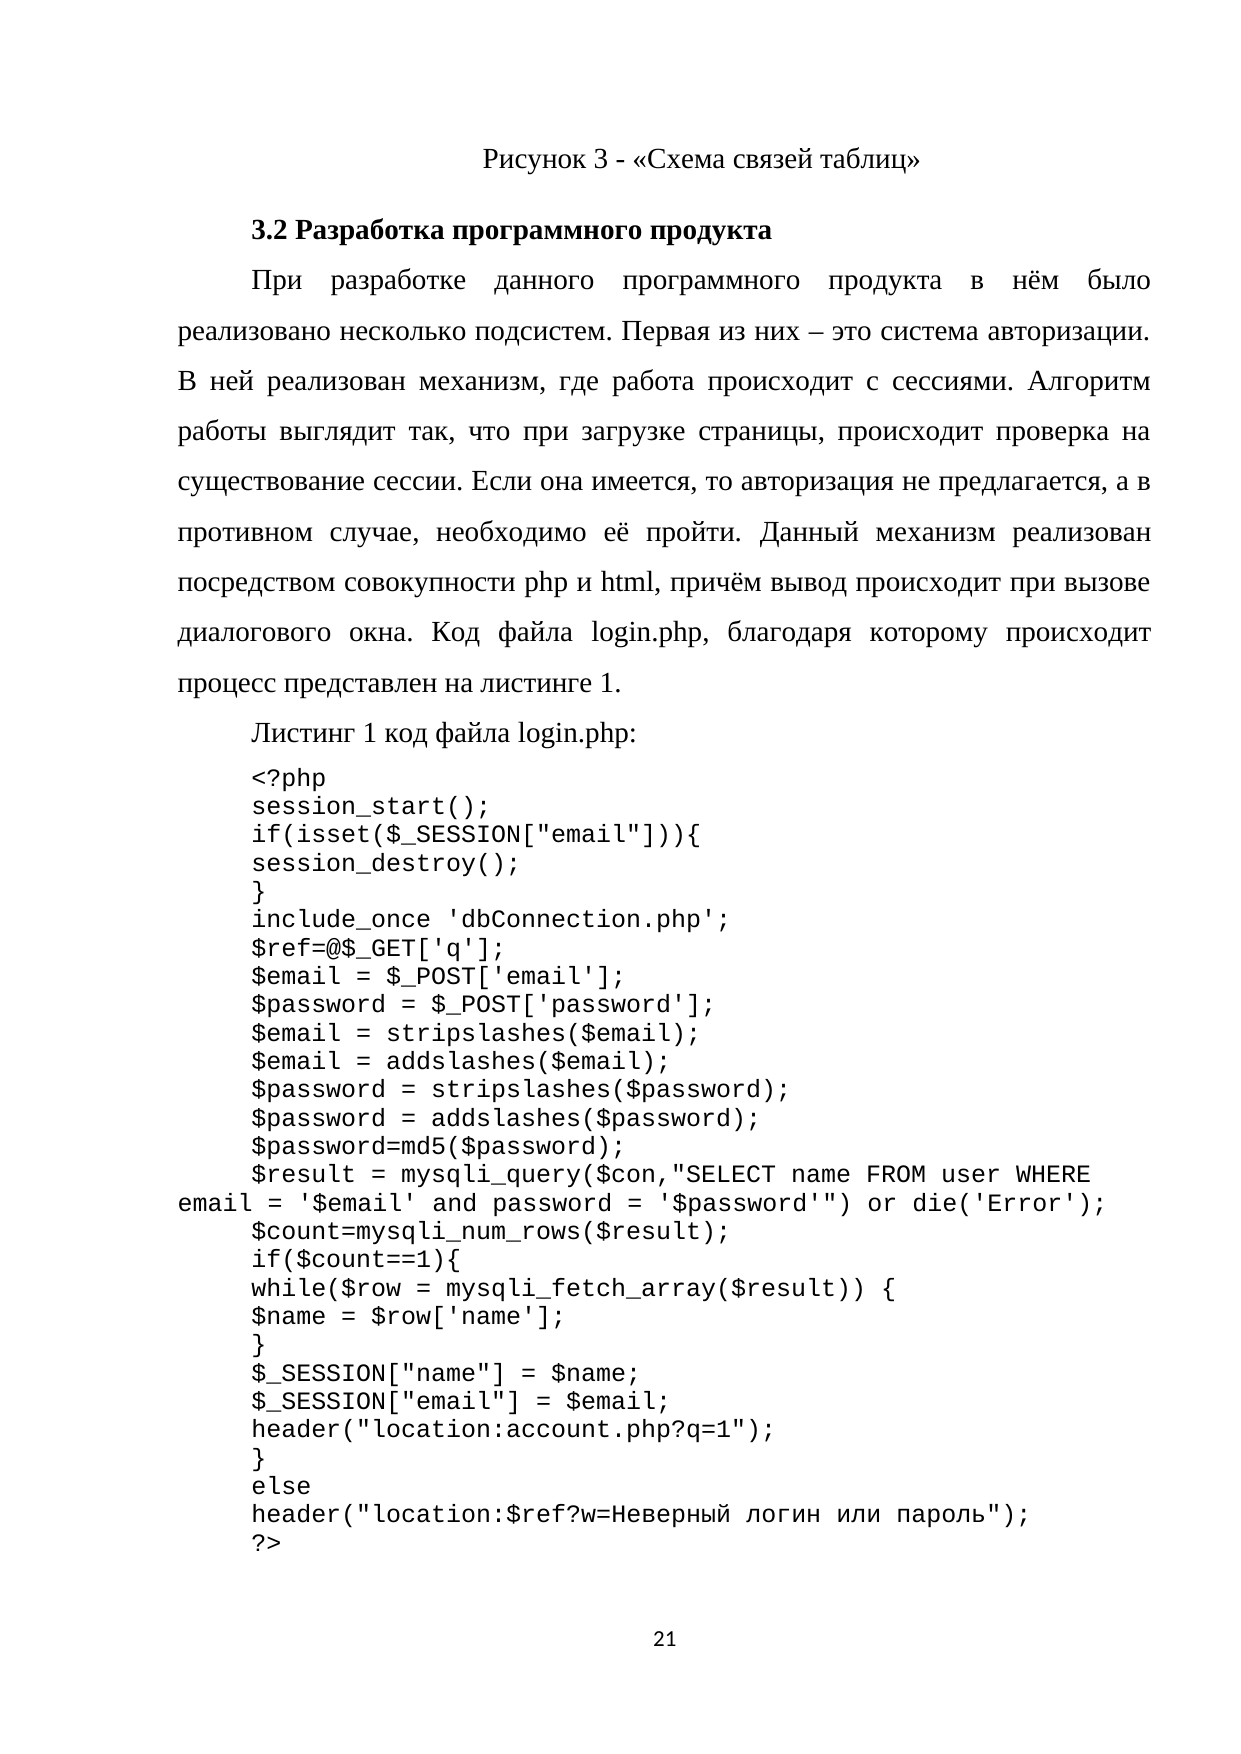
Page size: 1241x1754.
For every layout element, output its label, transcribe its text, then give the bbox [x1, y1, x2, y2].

text Листинг 1 код файла login.php: [177, 715, 1152, 749]
text $email = $_POST['email']; [177, 964, 1152, 992]
text $email = stripslashes($email); [177, 1020, 1152, 1049]
text while($row = mysqli_fetch_array($result)) { [177, 1275, 1152, 1304]
text } [177, 879, 1152, 907]
text $password = $_POST['password']; [177, 992, 1152, 1020]
text } [177, 1332, 1152, 1360]
text header("location:$ref?w=Неверный логин или пароль"); [177, 1502, 1152, 1530]
text $count=mysqli_num_rows($result); [177, 1219, 1152, 1247]
text $result = mysqli_query($con,"SELECT name FROM user WHERE email = '$email' and password = '$password'") or die('Error'); [177, 1162, 1152, 1219]
text session_destroy(); [177, 850, 1152, 879]
text $name = $row['name']; [177, 1304, 1152, 1332]
text header("location:account.php?q=1"); [177, 1417, 1152, 1445]
text <?php [177, 765, 1152, 794]
text if(isset($_SESSION["email"])){ [177, 822, 1152, 850]
text session_start(); [177, 794, 1152, 822]
text Рисунок 3 - «Схема связей таблиц» [177, 141, 1151, 174]
text $_SESSION["email"] = $email; [177, 1389, 1152, 1417]
text else [177, 1474, 1152, 1502]
text include_once 'dbConnection.php'; [177, 907, 1152, 935]
text if($count==1){ [177, 1247, 1152, 1275]
text $password=md5($password); [177, 1134, 1152, 1162]
subtitle 3.2 Разработка программного продукта [177, 212, 1152, 246]
text $password = addslashes($password); [177, 1105, 1152, 1134]
text $_SESSION["name"] = $name; [177, 1360, 1152, 1389]
text $ref=@$_GET['q']; [177, 935, 1152, 964]
text ?> [177, 1530, 1152, 1559]
text } [177, 1445, 1152, 1474]
text $email = addslashes($email); [177, 1049, 1152, 1077]
text При разработке данного программного продукта в нём было реализовано несколько подсистем. Первая из них – это система авторизации. В ней реализован механизм, где работа происходит с сессиями. Алгоритм работы выглядит так, что при загрузке страницы, происходит проверка на существование сессии. Если она имеется, то авторизация не предлагается, а в противном случае, необходимо её пройти. Данный механизм реализован посредством совокупности php и html, причём вывод происходит при вызове диалогового окна. Код файла login.php, благодаря которому происходит процесс представлен на листинге 1. [177, 262, 1152, 698]
text $password = stripslashes($password); [177, 1077, 1152, 1105]
